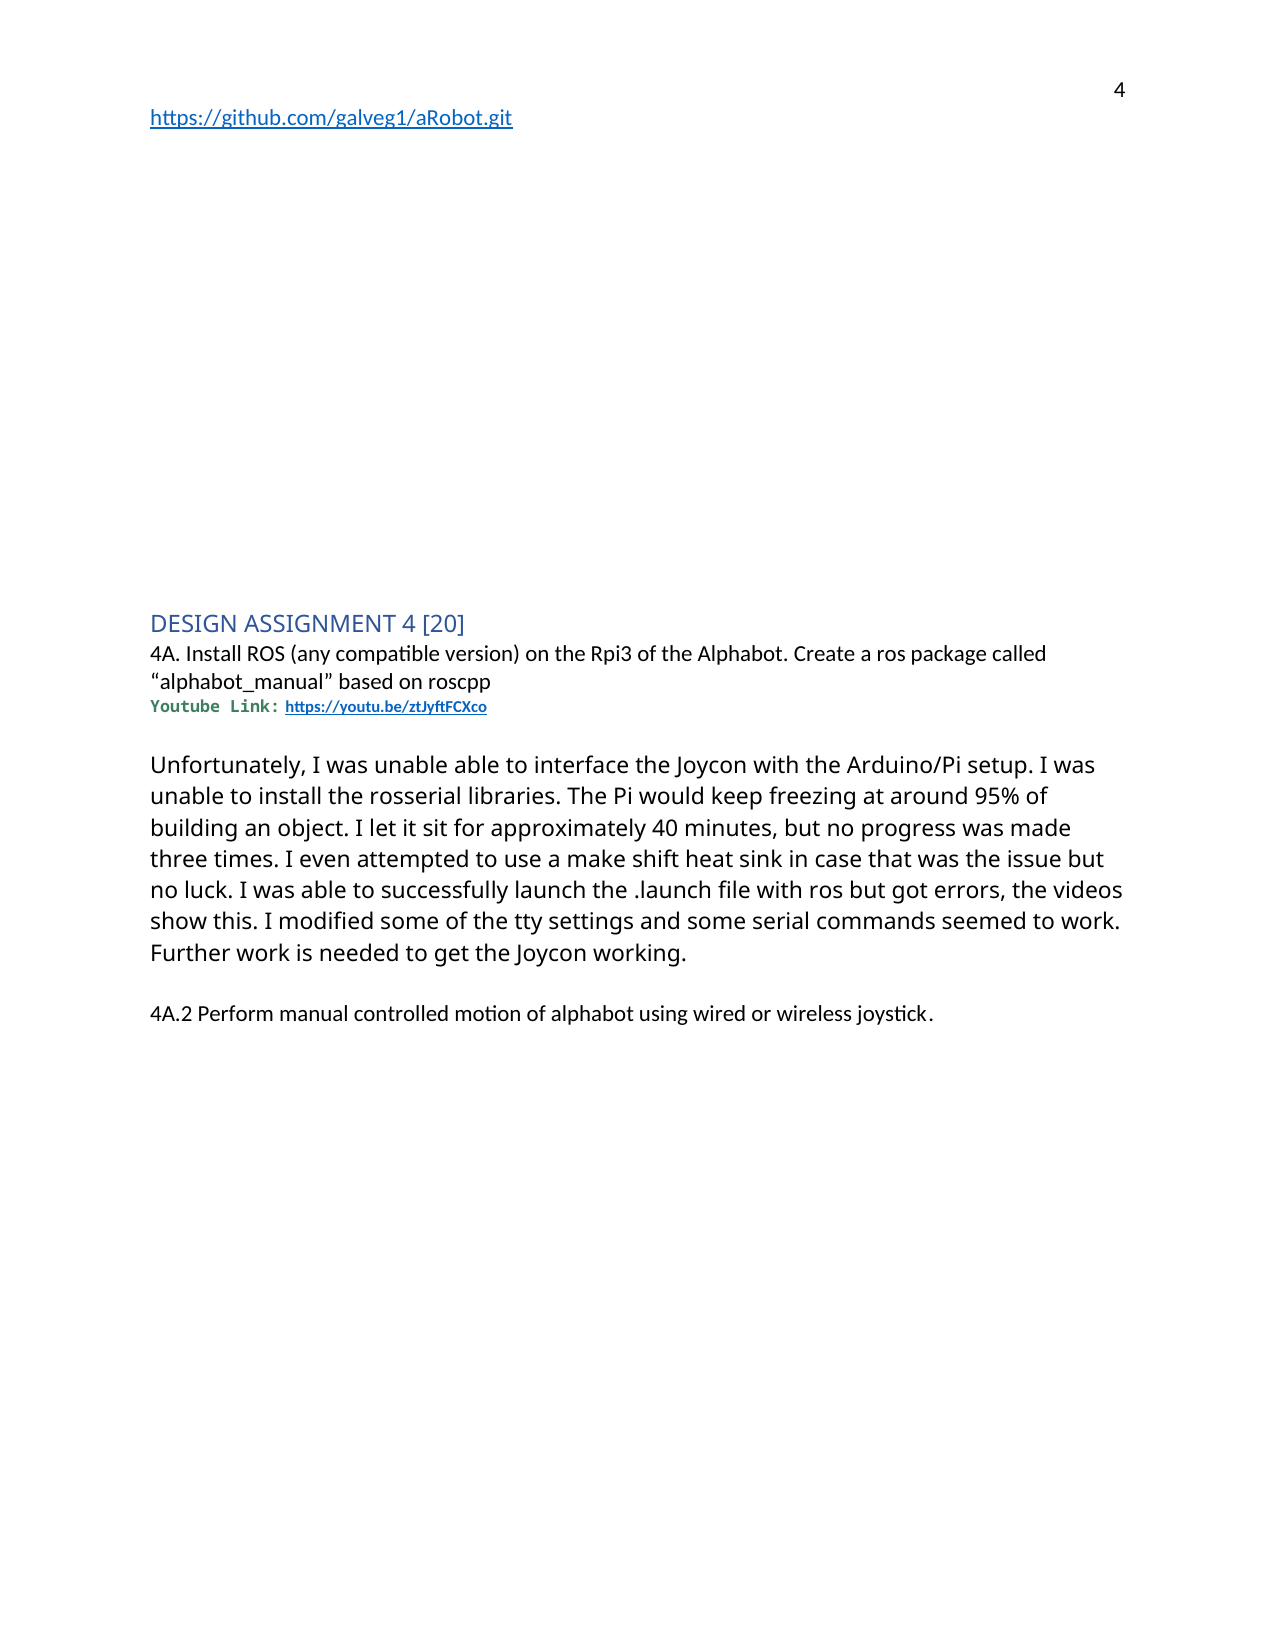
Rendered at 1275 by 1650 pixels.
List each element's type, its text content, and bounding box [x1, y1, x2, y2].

text 4A. Install ROS (any compatible version) on the Rpi3 of the Alphabot. Create a ros package called [150, 639, 1125, 667]
text “alphabot_manual” based on roscpp [150, 667, 1125, 695]
text Youtube Link: https://youtu.be/ztJyftFCXco [150, 695, 1125, 718]
text 4A.2 Perform manual controlled motion of alphabot using wired or wireless joystick. [150, 999, 1125, 1027]
text Unfortunately, I was unable able to interface the Joycon with the Arduino/Pi setup. I was unable to install the rosserial libraries. The Pi would keep freezing at around 95% of building an object. I let it sit for approximately 40 minutes, but no progress was made three times. I even attempted to use a make shift heat sink in case that was the issue but no luck. I was able to successfully launch the .launch file with ros but got errors, the videos show this. I modified some of the tty settings and some serial commands seemed to work. Further work is needed to get the Joycon working. [150, 749, 1125, 968]
text DESIGN ASSIGNMENT 4 [20] [150, 606, 1125, 639]
